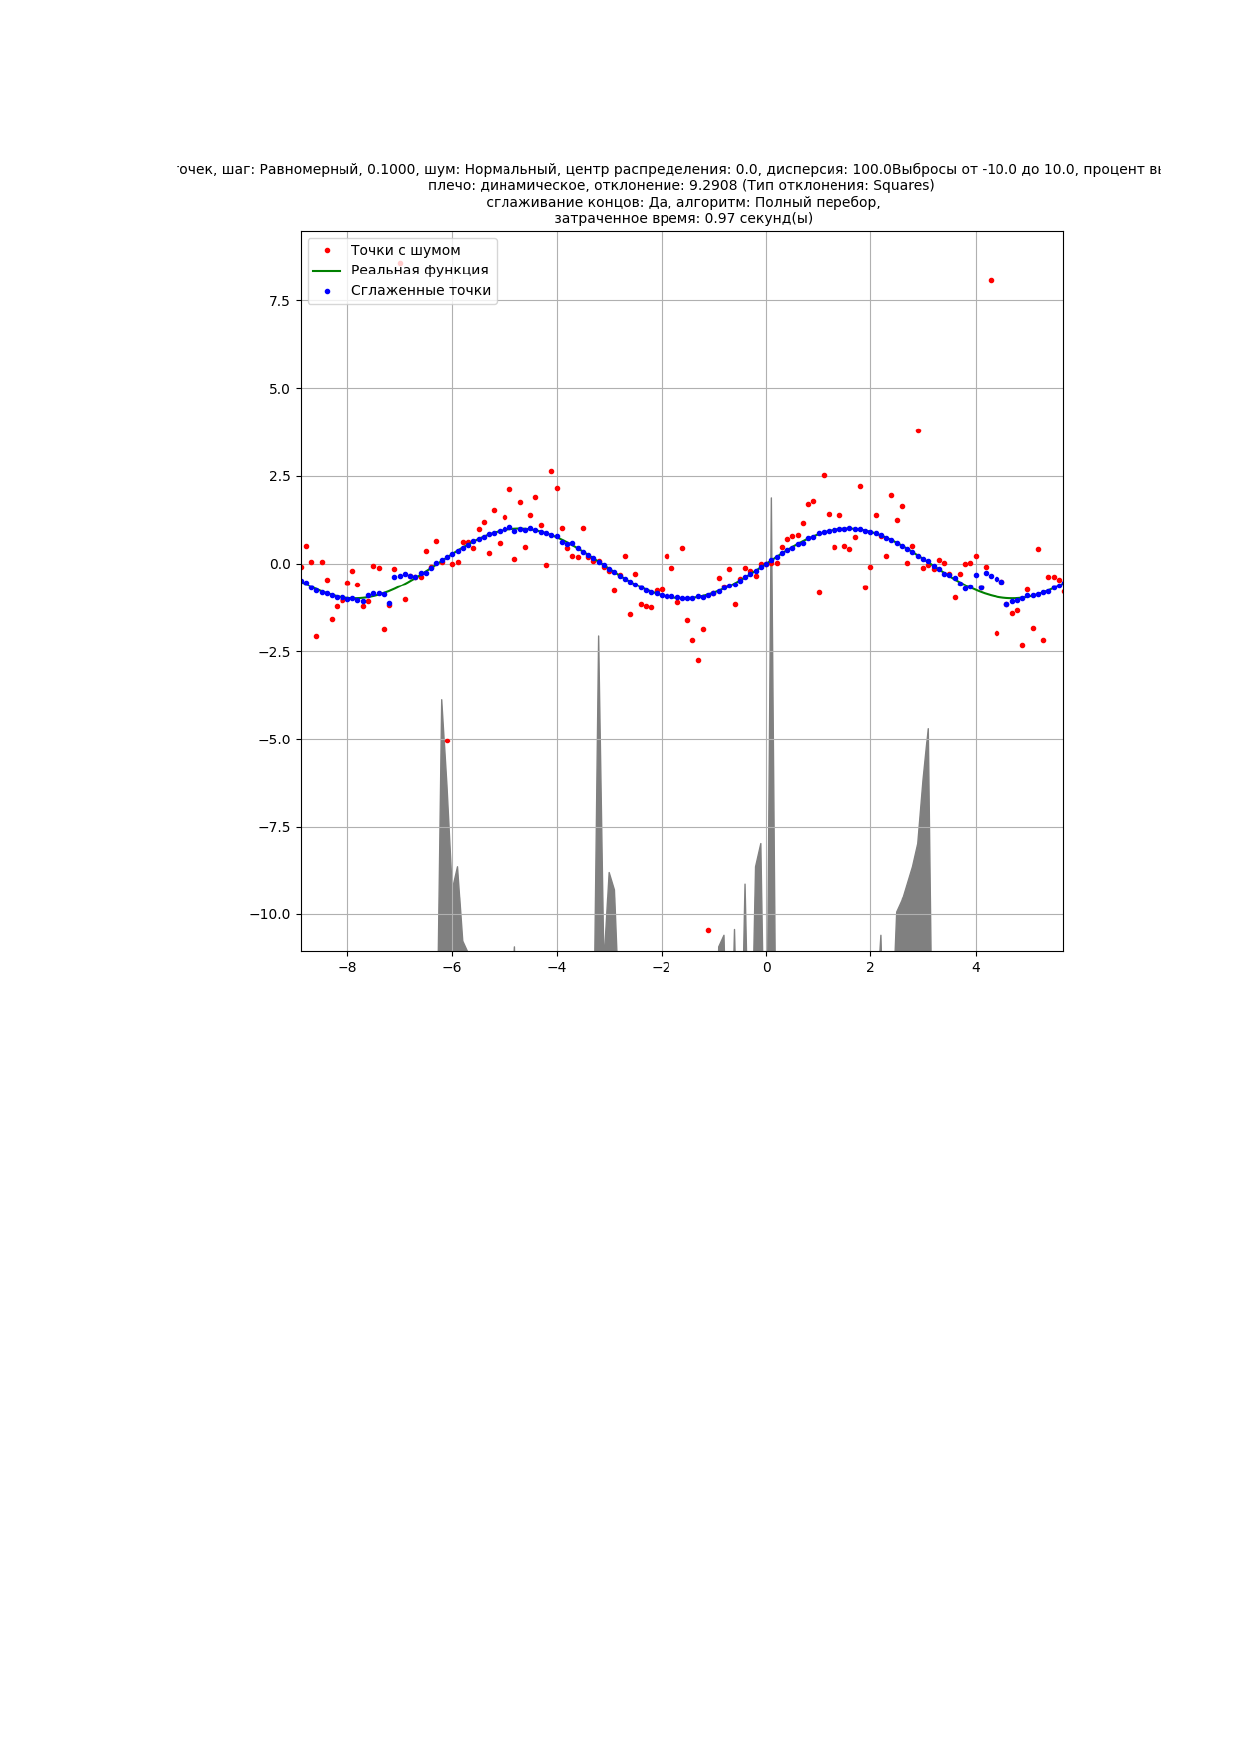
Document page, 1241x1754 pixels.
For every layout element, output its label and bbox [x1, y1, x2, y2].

picture [177, 118, 1161, 1054]
